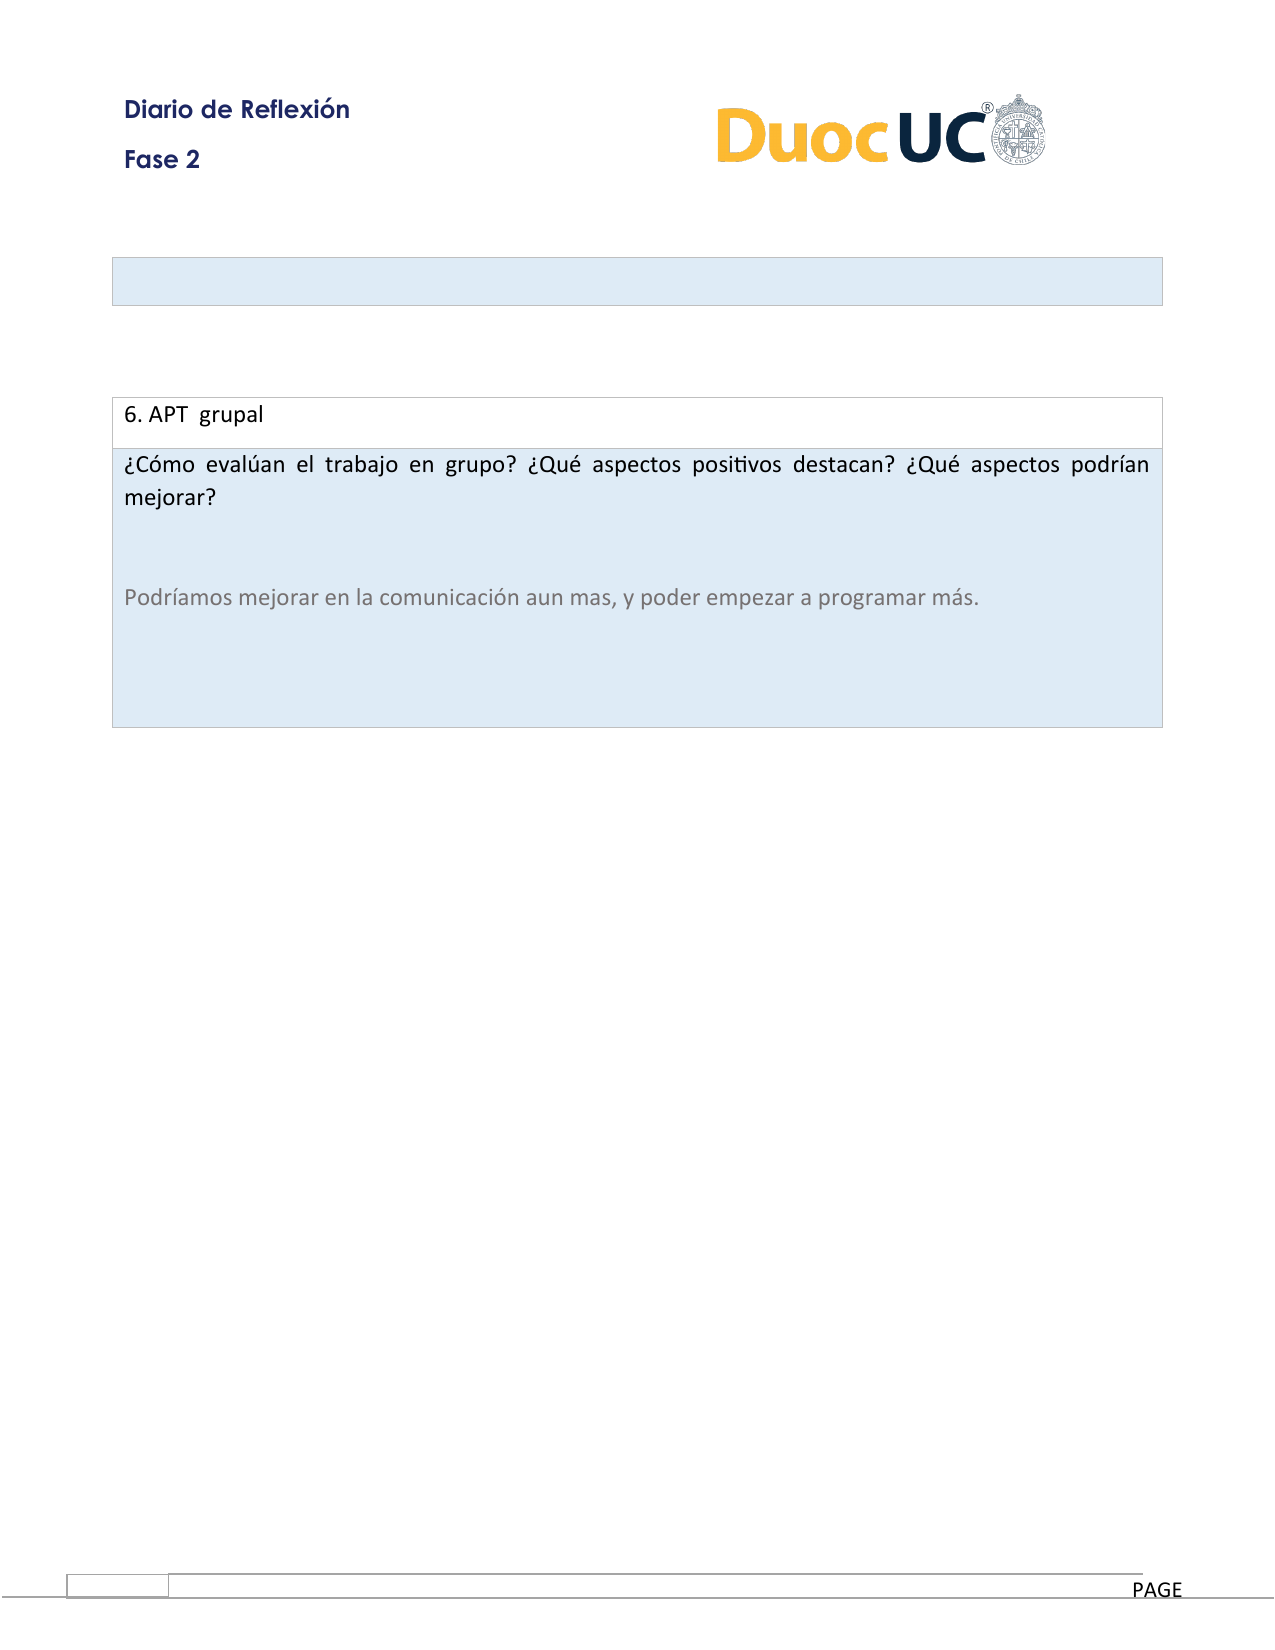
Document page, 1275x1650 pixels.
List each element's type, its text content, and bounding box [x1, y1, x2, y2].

picture [717, 94, 1046, 165]
table_cell ¿Cómo evalúan el trabajo en grupo? ¿Qué aspectos positivos destacan? ¿Qué aspectos podrían mejorar? Podríamos mejorar en la comunicación aun mas, y poder empezar a programar más. [113, 449, 1162, 727]
table_header 6. APT grupal [113, 398, 1162, 447]
